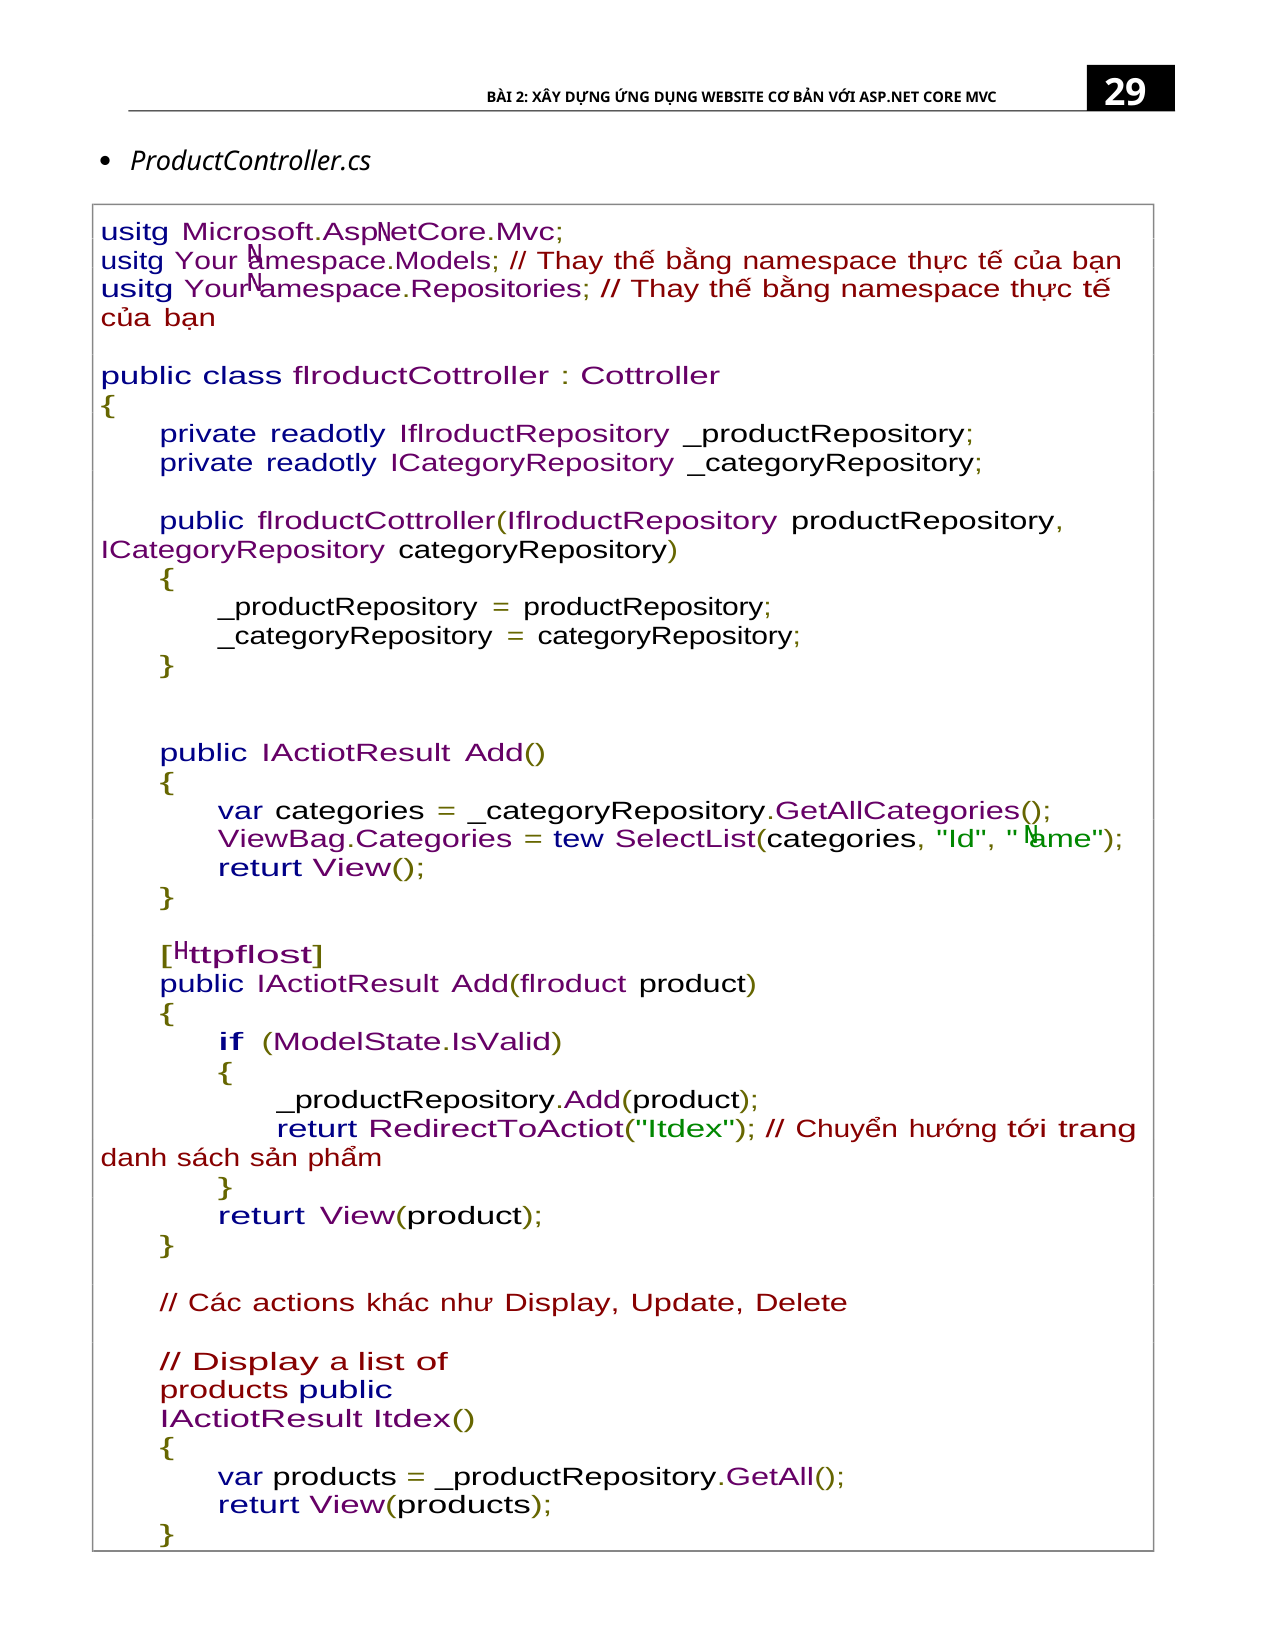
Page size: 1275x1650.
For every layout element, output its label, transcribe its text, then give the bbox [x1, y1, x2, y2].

text } [159, 882, 1216, 911]
text { [218, 1056, 1216, 1085]
text [ ttpflost] [159, 940, 1216, 969]
text } [159, 1519, 1216, 1548]
text _productRepository = productRepository; [218, 592, 1216, 621]
text var products = _productRepository.GetAll(); returt View(products); [218, 1462, 916, 1519]
text } [218, 1172, 1216, 1201]
text private readotly IflroductRepository _productRepository; private readotly ICategoryRepository _categoryRepository; [159, 419, 1021, 477]
text // Display a list of products public IActiotResult Itdex() [159, 1346, 584, 1433]
text } [159, 1230, 1216, 1259]
text _categoryRepository = categoryRepository; [218, 621, 1216, 650]
text _productRepository.Add(product); [276, 1085, 1216, 1114]
text public IActiotResult Add(flroduct product) [159, 969, 1216, 998]
text public class flroductCottroller : Cottroller [100, 361, 1216, 390]
text { [159, 563, 1216, 592]
text public IActiotResult Add() [159, 737, 1216, 766]
text public flroductCottroller(IflroductRepository productRepository, ICategoryRepository categoryRepository) [100, 506, 1216, 563]
text returt View(product); [218, 1201, 1216, 1230]
text { [159, 998, 1216, 1027]
list ProductController.cs [100, 141, 1216, 178]
text if (ModelState.IsValid) [218, 1027, 1216, 1056]
text usitg Your amespace.Models; // Thay thế bằng namespace thực tế của bạn usitg Your amespace.Repositories; // Thay thế bằng namespace thực tế của bạn [100, 246, 1146, 332]
text // Các actions khác như Display, Update, Delete [159, 1288, 1216, 1317]
text { [159, 1433, 1216, 1461]
picture [378, 222, 390, 241]
text } [159, 651, 1216, 679]
text usitg Microsoft.AspetCore.Mvc; [100, 217, 1216, 245]
text { [100, 390, 1216, 419]
text returt RedirectToActiot("Itdex"); // Chuyển hướng tới trang danh sách sản phẩm [100, 1114, 1146, 1172]
text var categories = _categoryRepository.GetAllCategories(); ViewBag.Categories = tew SelectList(categories, "Id", " ame"); returt View(); [218, 796, 1146, 882]
text { [159, 767, 1216, 796]
